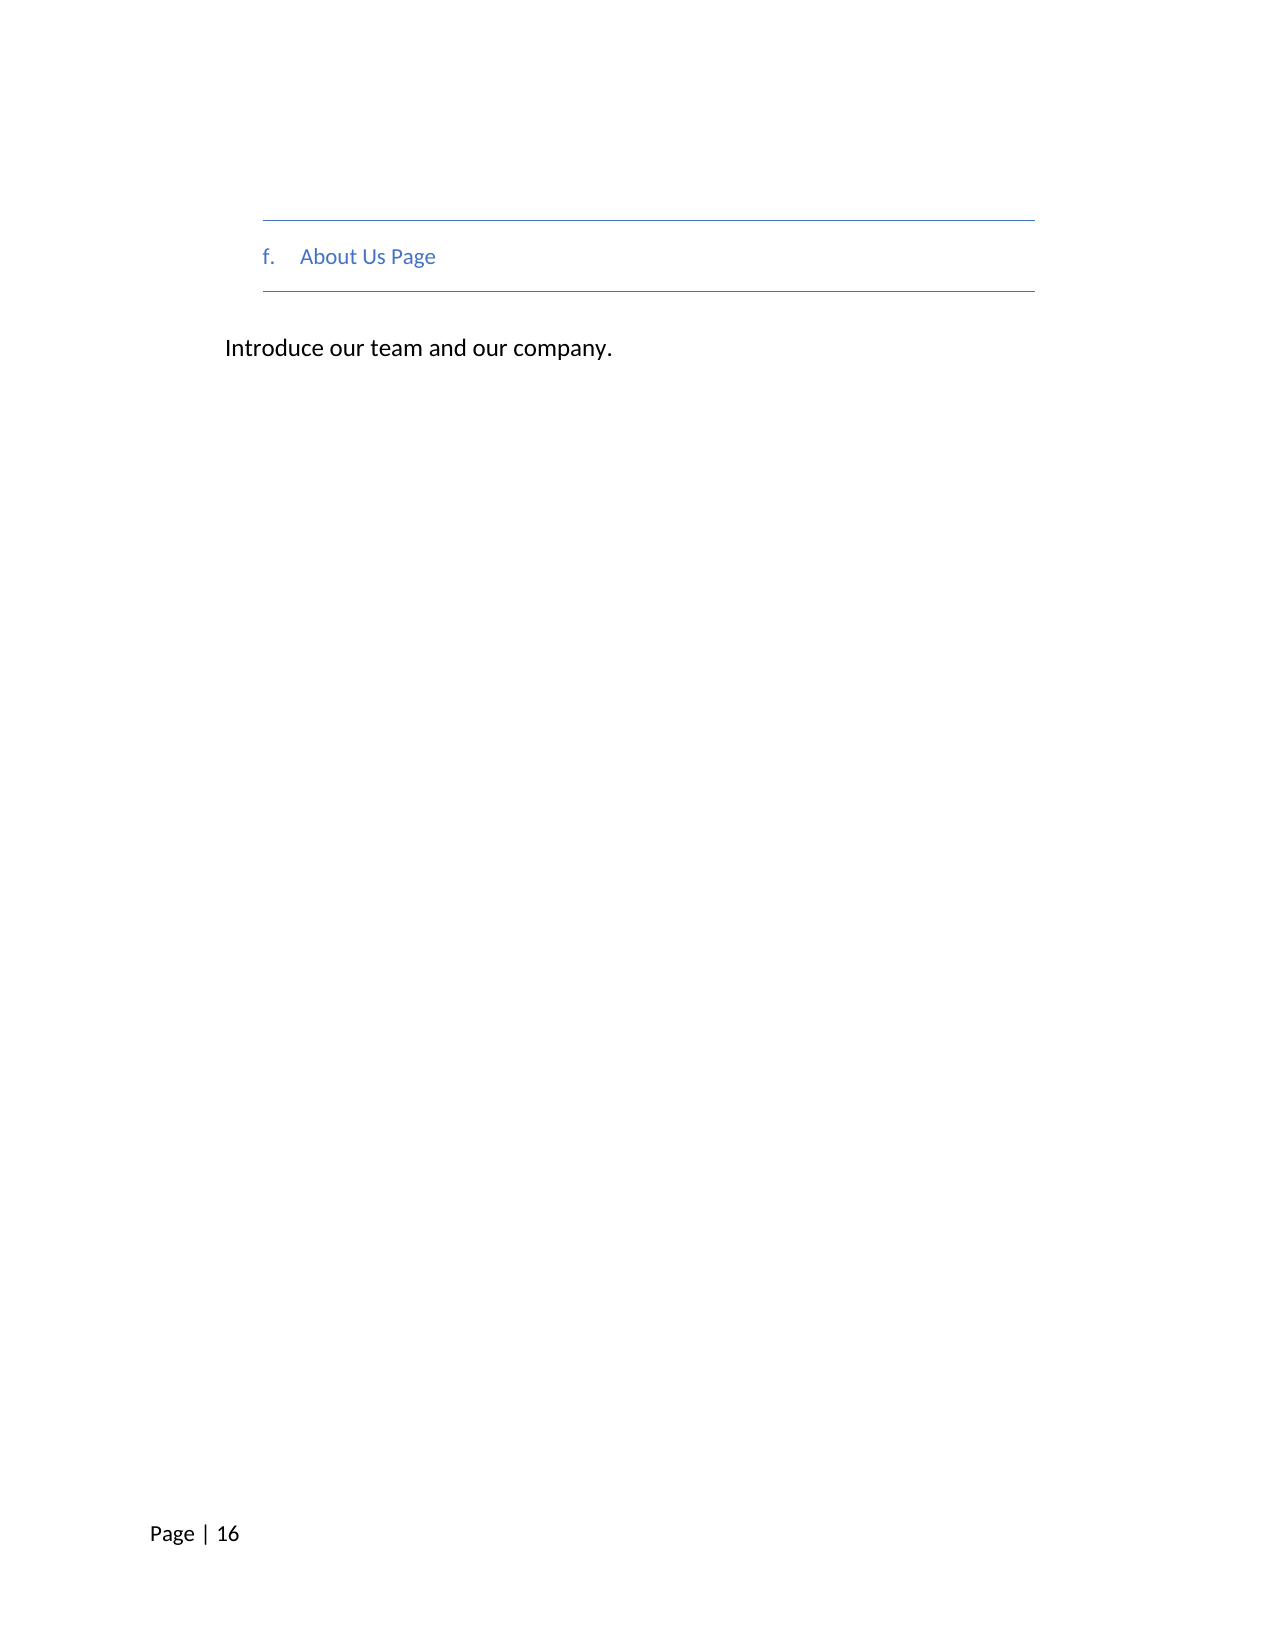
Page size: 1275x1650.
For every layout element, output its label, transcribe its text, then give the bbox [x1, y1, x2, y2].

text Introduce our team and our company. [150, 332, 1125, 362]
list About Us Page [262, 221, 1035, 292]
